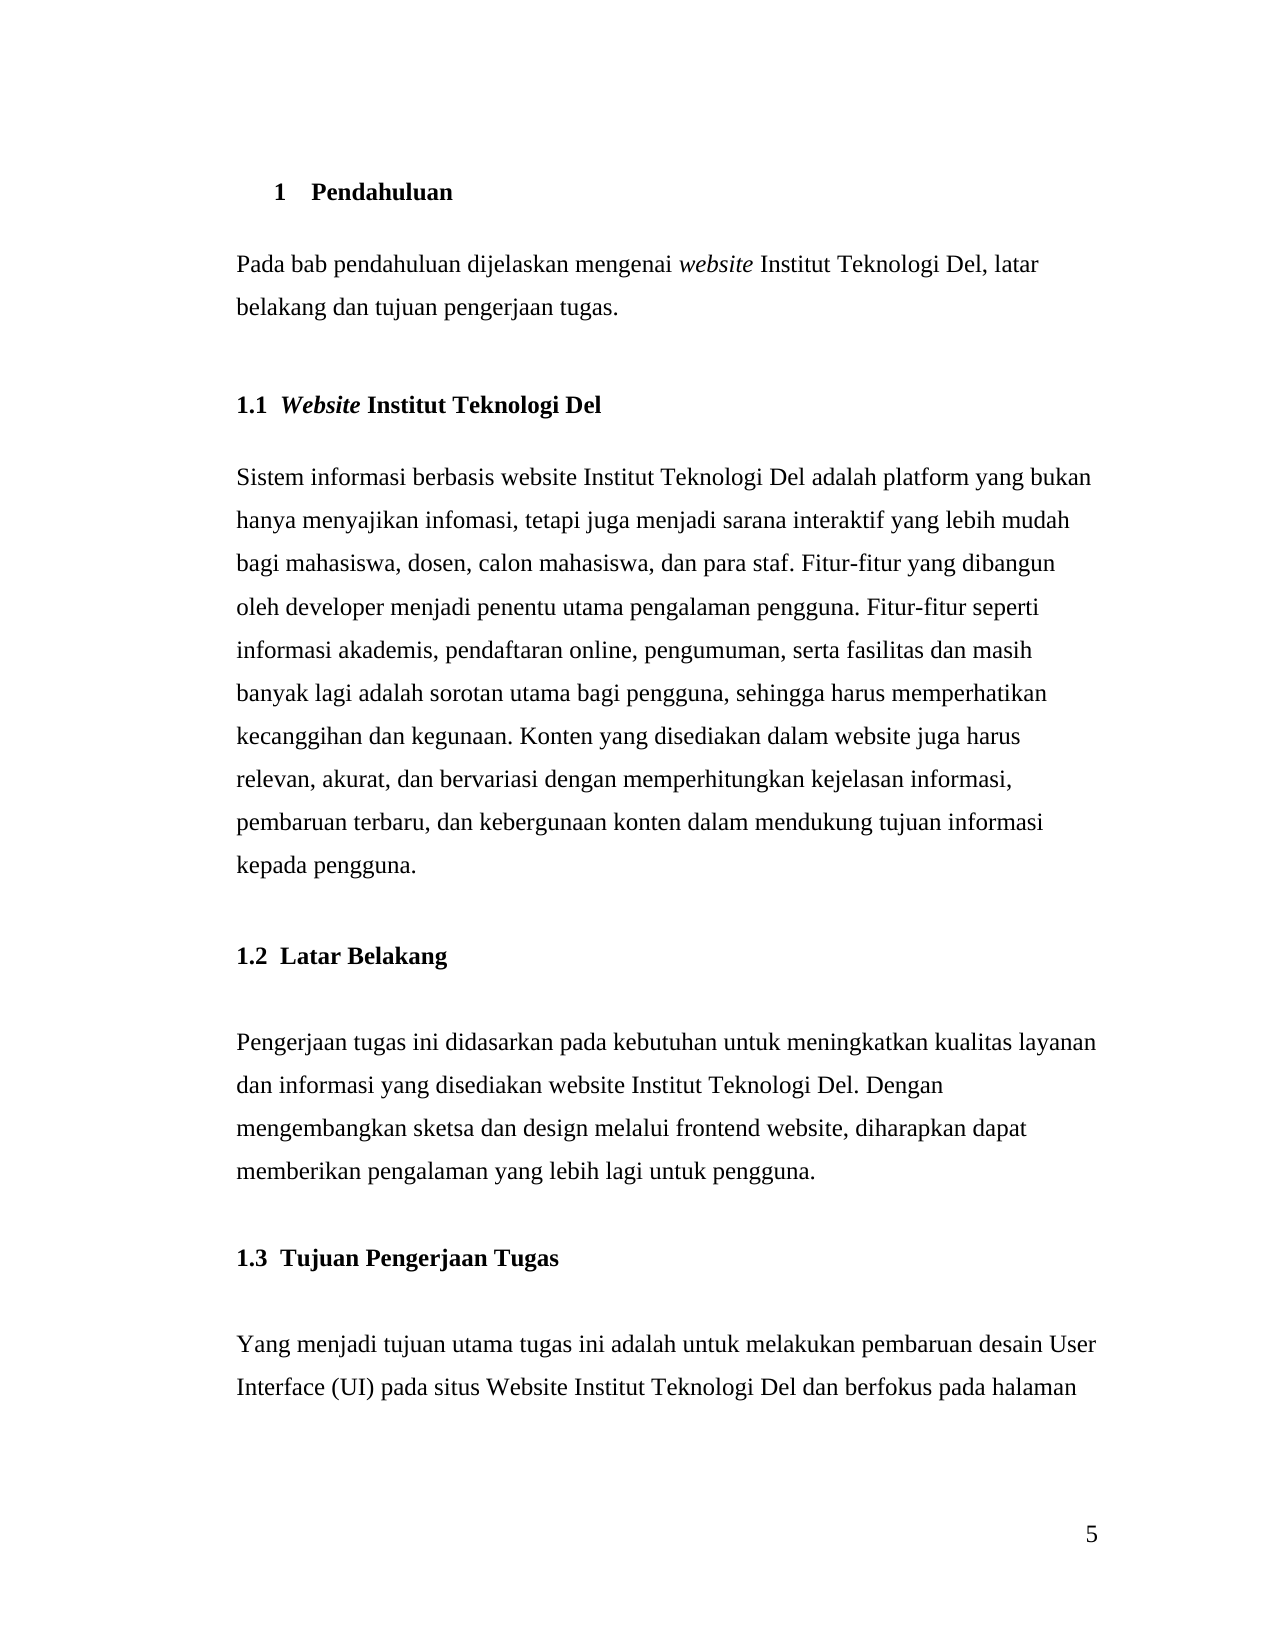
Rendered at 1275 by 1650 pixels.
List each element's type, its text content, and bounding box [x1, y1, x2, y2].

subtitle Pendahuluan [274, 177, 1098, 206]
subtitle Latar Belakang [236, 941, 1098, 969]
subtitle Website Institut Teknologi Del [236, 390, 1098, 419]
text Pengerjaan tugas ini didasarkan pada kebutuhan untuk meningkatkan kualitas layanan dan informasi yang disediakan website Institut Teknologi Del. Dengan mengembangkan sketsa dan design melalui frontend website, diharapkan dapat memberikan pengalaman yang lebih lagi untuk pengguna. [236, 1027, 1098, 1185]
text Sistem informasi berbasis website Institut Teknologi Del adalah platform yang bukan hanya menyajikan infomasi, tetapi juga menjadi sarana interaktif yang lebih mudah bagi mahasiswa, dosen, calon mahasiswa, dan para staf. Fitur-fitur yang dibangun oleh developer menjadi penentu utama pengalaman pengguna. Fitur-fitur seperti informasi akademis, pendaftaran online, pengumuman, serta fasilitas dan masih banyak lagi adalah sorotan utama bagi pengguna, sehingga harus memperhatikan kecanggihan dan kegunaan. Konten yang disediakan dalam website juga harus relevan, akurat, dan bervariasi dengan memperhitungkan kejelasan informasi, pembaruan terbaru, dan kebergunaan konten dalam mendukung tujuan informasi kepada pengguna. [236, 462, 1098, 879]
text Pada bab pendahuluan dijelaskan mengenai website Institut Teknologi Del, latar belakang dan tujuan pengerjaan tugas. [236, 249, 1098, 321]
list Tujuan Pengerjaan Tugas [236, 1243, 1098, 1271]
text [236, 1329, 1098, 1401]
